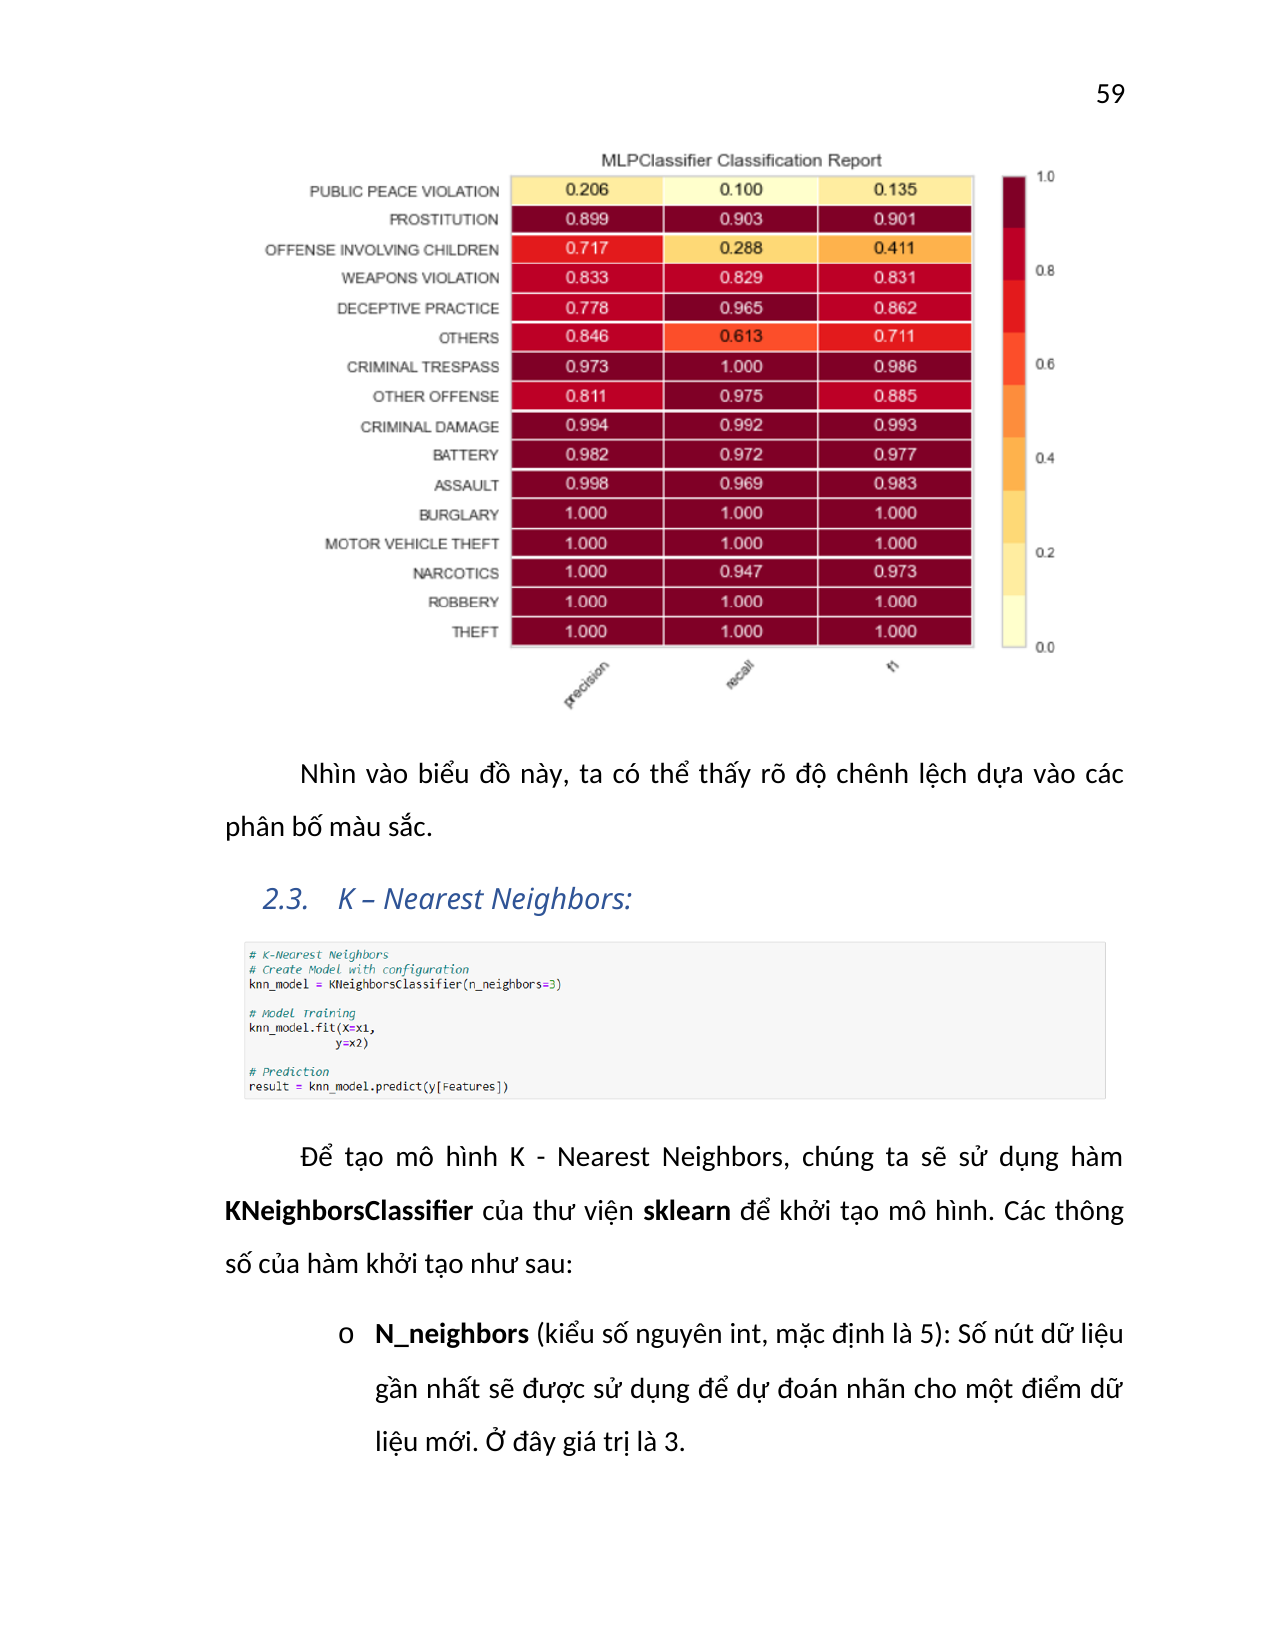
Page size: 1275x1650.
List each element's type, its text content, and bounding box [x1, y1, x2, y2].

subtitle K – Nearest Neighbors: [262, 878, 1125, 918]
text Nhìn vào biểu đồ này, ta có thể thấy rõ độ chênh lệch dựa vào các phân bố màu sắc. [225, 755, 1125, 844]
picture [246, 150, 1104, 721]
text Để tạo mô hình K - Nearest Neighbors, chúng ta sẽ sử dụng hàm KNeighborsClassifier của thư viện sklearn để khởi tạo mô hình. Các thông số của hàm khởi tạo như sau: [225, 1138, 1125, 1281]
list N_neighbors (kiểu số nguyên int, mặc định là 5): Số nút dữ liệu gần nhất sẽ được sử dụng để dự đoán nhãn cho một điểm dữ liệu mới. Ở đây giá trị là 3. [337, 1315, 1125, 1459]
picture [240, 938, 1110, 1104]
